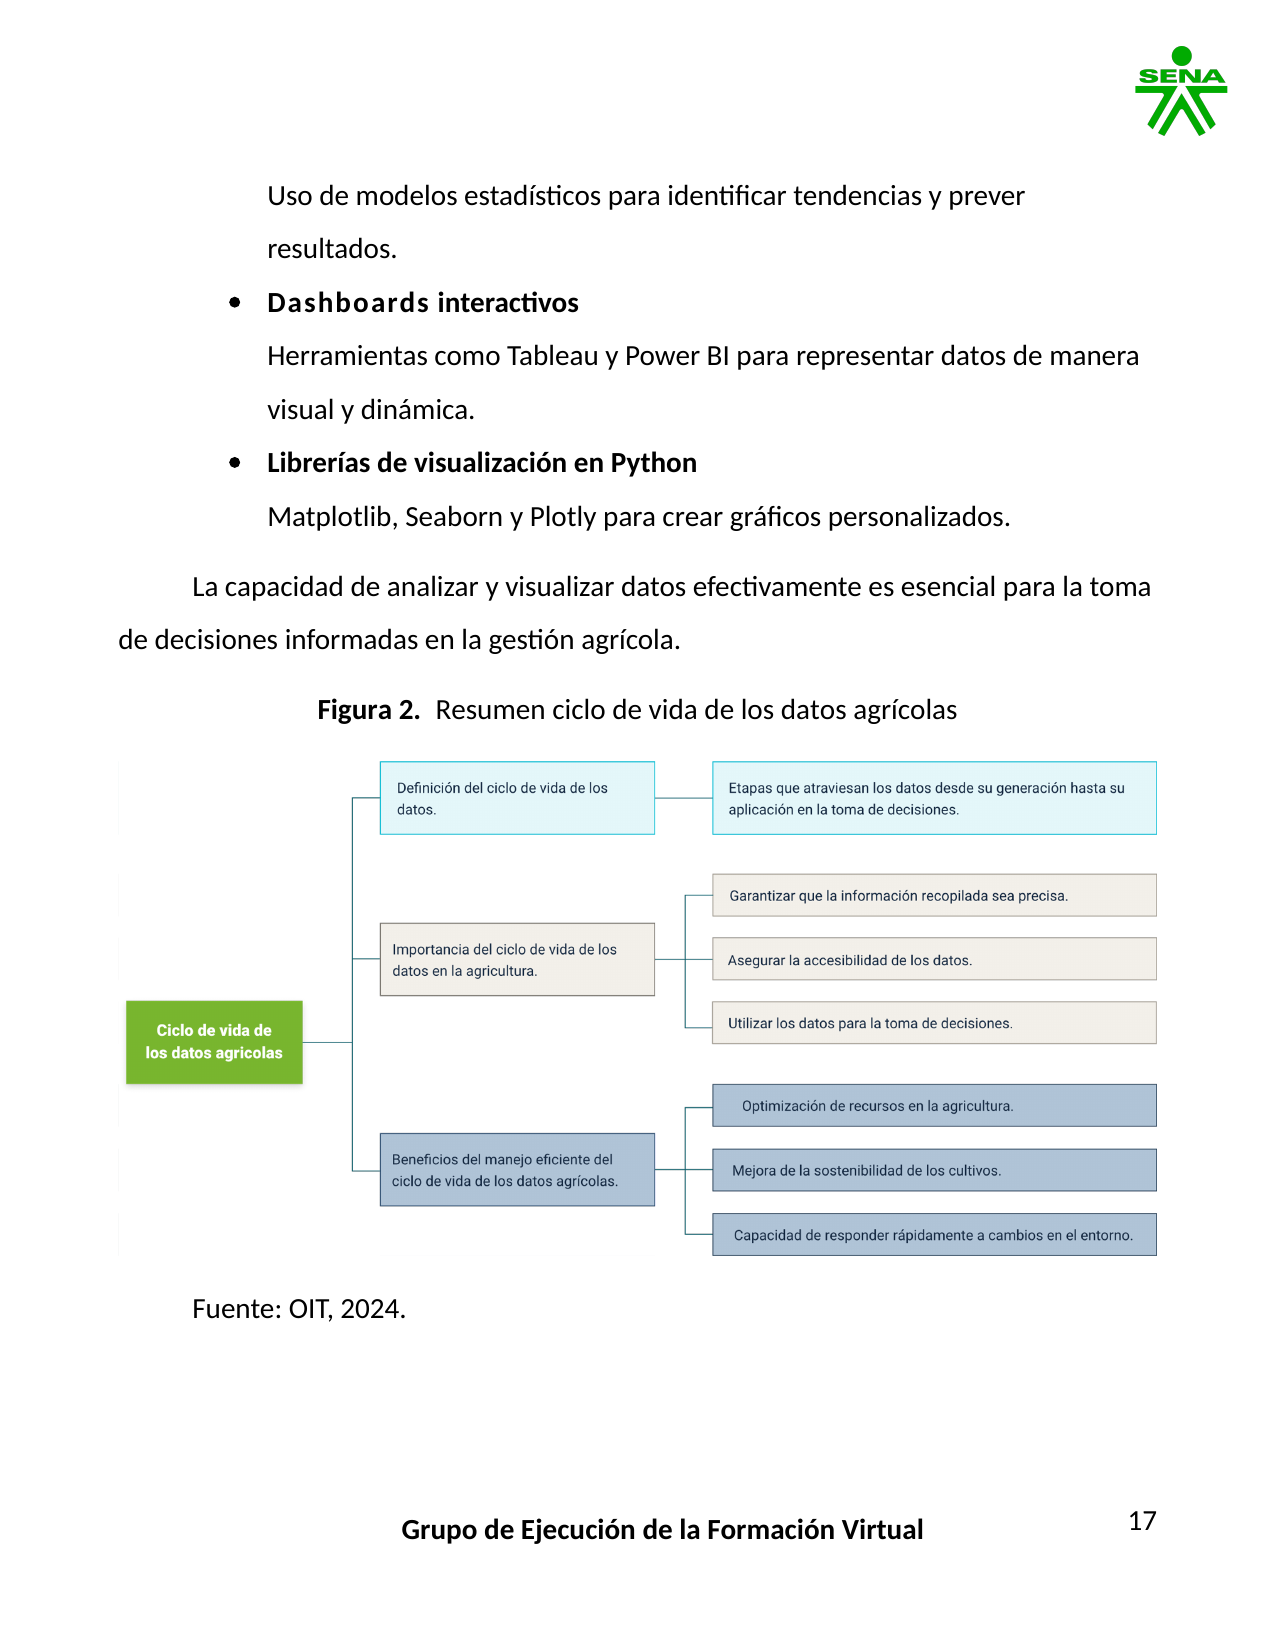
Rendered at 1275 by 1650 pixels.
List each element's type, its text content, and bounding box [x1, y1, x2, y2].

list Matplotlib, Seaborn y Plotly para crear gráficos personalizados. [267, 498, 1157, 533]
text La capacidad de analizar y visualizar datos efectivamente es esencial para la toma de decisiones informadas en la gestión agrícola. [118, 568, 1157, 657]
list Uso de modelos estadísticos para identificar tendencias y prever resultados. [267, 177, 1157, 266]
list Herramientas como Tableau y Power BI para representar datos de manera visual y dinámica. [267, 337, 1157, 427]
text Fuente: OIT, 2024. [118, 1290, 1157, 1326]
list Librerías de visualización en Python [229, 444, 1157, 480]
picture [118, 761, 1157, 1256]
text Resumen ciclo de vida de los datos agrícolas [118, 691, 1157, 727]
list Dashboards interactivos [229, 284, 1157, 320]
picture [1135, 46, 1228, 136]
